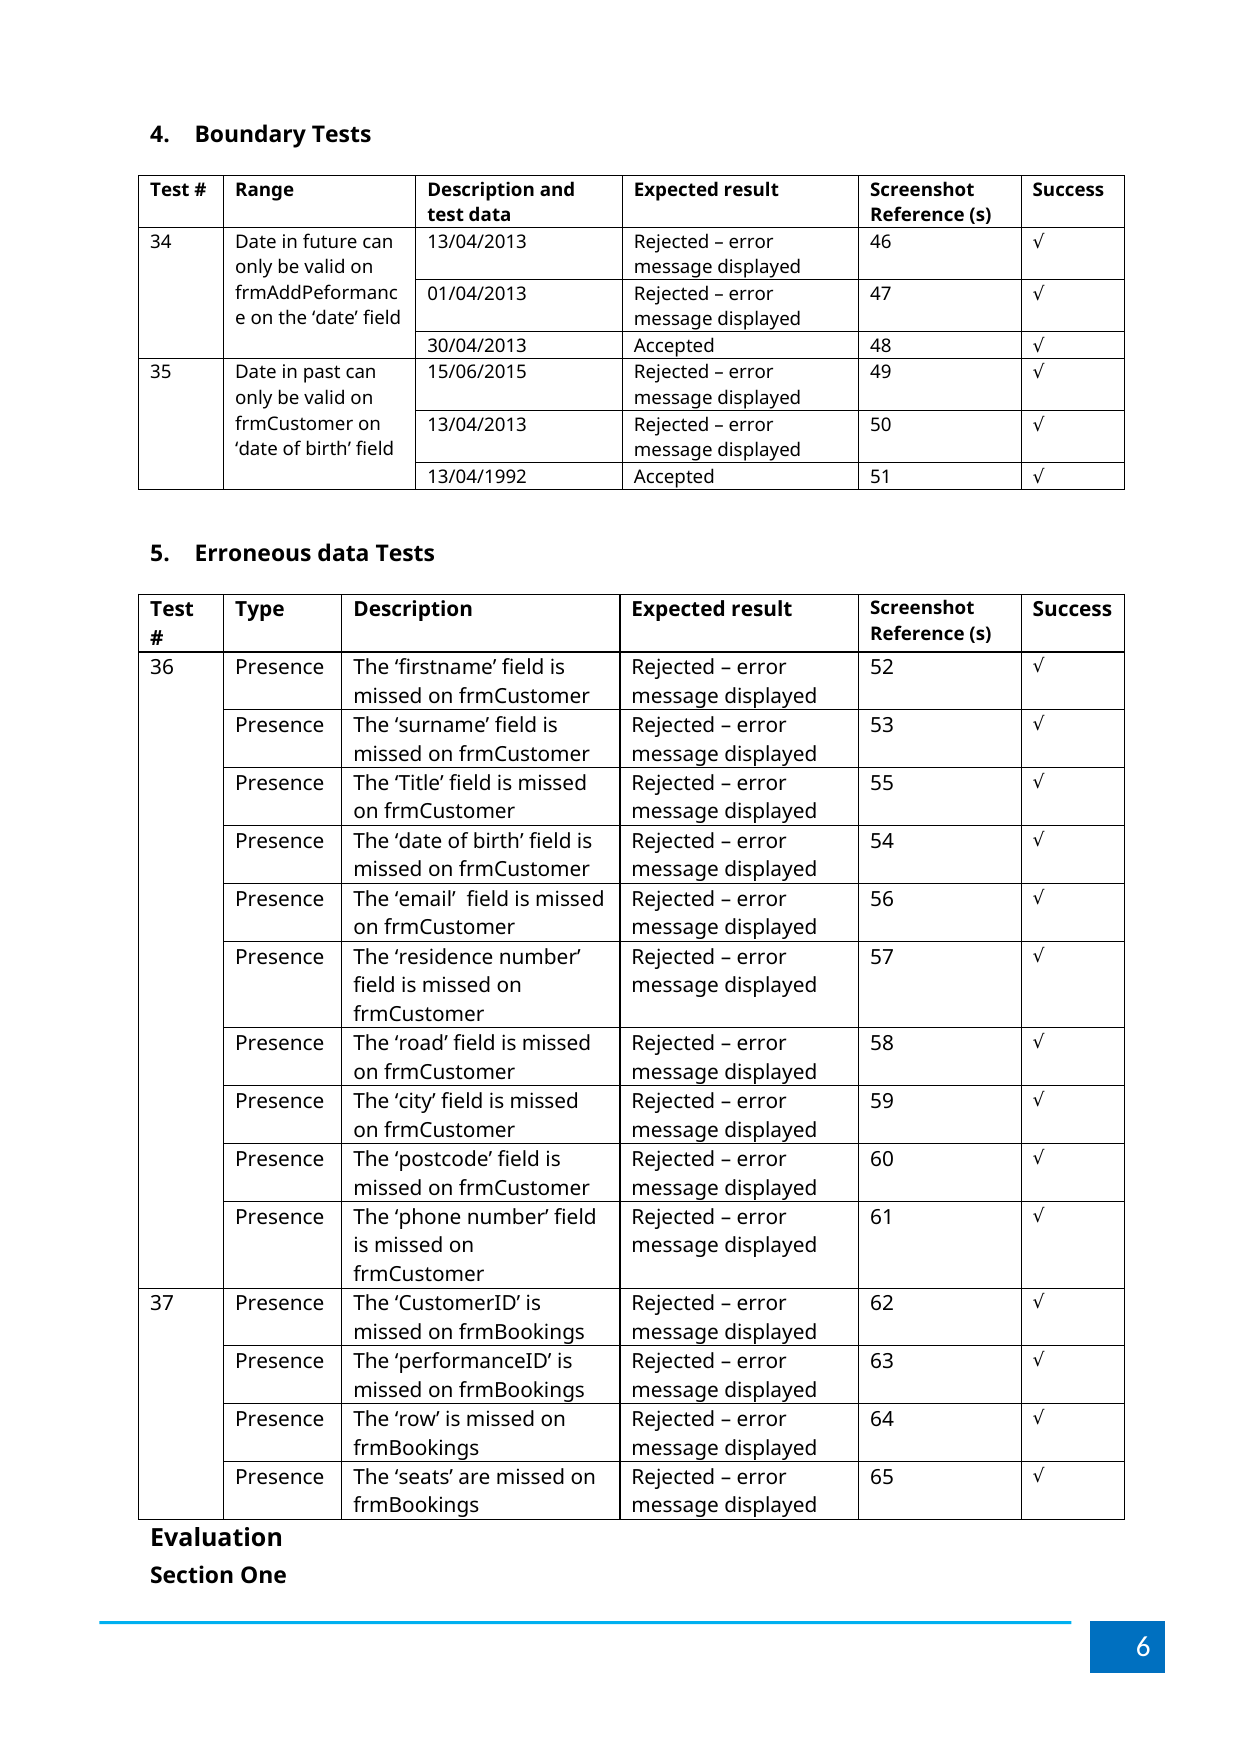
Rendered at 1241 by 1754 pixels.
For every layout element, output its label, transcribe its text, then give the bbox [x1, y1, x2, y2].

table_cell Presence [224, 884, 341, 941]
table_cell √ [1022, 1086, 1124, 1143]
table_header Test # [139, 595, 223, 651]
table_cell Rejected – error message displayed [621, 653, 858, 709]
table_header Success [1022, 176, 1124, 227]
table_header Description and test data [416, 176, 622, 227]
list Erroneous data Tests [150, 537, 1090, 568]
table_cell 35 [139, 359, 223, 488]
table_cell 46 [859, 228, 1021, 279]
table_cell Presence [224, 1086, 341, 1143]
table_cell Rejected – error message displayed [623, 280, 858, 331]
table_cell Presence [224, 768, 341, 825]
table_cell The ‘road’ field is missed on frmCustomer [342, 1028, 619, 1085]
table_cell √ [1022, 942, 1124, 1027]
table_cell Rejected – error message displayed [621, 1404, 858, 1461]
table_cell The ‘city’ field is missed on frmCustomer [342, 1086, 619, 1143]
table_cell √ [1022, 359, 1124, 410]
table_cell Presence [224, 1202, 341, 1287]
text Evaluation [150, 1520, 1090, 1554]
table_header Description [342, 595, 619, 651]
table_cell The ‘email’ field is missed on frmCustomer [342, 884, 619, 941]
table_cell Presence [224, 826, 341, 883]
table_cell √ [1022, 1028, 1124, 1085]
table_cell Rejected – error message displayed [623, 359, 858, 410]
table_cell Rejected – error message displayed [621, 710, 858, 767]
table_header Screenshot Reference (s) [859, 176, 1021, 227]
table_cell Rejected – error message displayed [621, 1202, 858, 1287]
table_cell Rejected – error message displayed [621, 1462, 858, 1519]
table_header Expected result [621, 595, 858, 651]
table_cell 61 [859, 1202, 1021, 1287]
table_cell √ [1022, 1346, 1124, 1403]
table_cell 63 [859, 1346, 1021, 1403]
table_cell The ‘phone number’ field is missed on frmCustomer [342, 1202, 619, 1287]
table_cell The ‘seats’ are missed on frmBookings [342, 1462, 619, 1519]
table_cell 64 [859, 1404, 1021, 1461]
table_cell 55 [859, 768, 1021, 825]
table_cell 62 [859, 1289, 1021, 1345]
table_cell Accepted [623, 463, 858, 488]
table_cell √ [1022, 280, 1124, 331]
table_cell Rejected – error message displayed [621, 1144, 858, 1201]
table_cell 01/04/2013 [416, 280, 622, 331]
table_cell Presence [224, 1028, 341, 1085]
table_cell 52 [859, 653, 1021, 709]
table_cell 54 [859, 826, 1021, 883]
table_cell 58 [859, 1028, 1021, 1085]
table_cell √ [1022, 826, 1124, 883]
table_cell Rejected – error message displayed [623, 411, 858, 462]
table_cell 60 [859, 1144, 1021, 1201]
table_cell √ [1022, 1404, 1124, 1461]
table_cell The ‘CustomerID’ is missed on frmBookings [342, 1289, 619, 1345]
table_cell 65 [859, 1462, 1021, 1519]
table_cell The ‘Title’ field is missed on frmCustomer [342, 768, 619, 825]
table_cell Rejected – error message displayed [621, 1086, 858, 1143]
table_cell Rejected – error message displayed [621, 1028, 858, 1085]
table_cell 36 [139, 653, 223, 1287]
table_header Test # [139, 176, 223, 227]
table_cell 15/06/2015 [416, 359, 622, 410]
table_cell √ [1022, 768, 1124, 825]
table_cell √ [1022, 463, 1124, 488]
table_cell 30/04/2013 [416, 332, 622, 358]
table_cell Presence [224, 1346, 341, 1403]
table_cell 48 [859, 332, 1021, 358]
table_cell The ‘firstname’ field is missed on frmCustomer [342, 653, 619, 709]
table_cell Presence [224, 1289, 341, 1345]
table_cell Presence [224, 1462, 341, 1519]
table_cell Rejected – error message displayed [621, 884, 858, 941]
table_cell Rejected – error message displayed [621, 942, 858, 1027]
table_cell 13/04/2013 [416, 228, 622, 279]
table_cell 50 [859, 411, 1021, 462]
table_header Expected result [623, 176, 858, 227]
table_cell Accepted [623, 332, 858, 358]
table_cell 51 [859, 463, 1021, 488]
table_cell Rejected – error message displayed [621, 768, 858, 825]
table_header Success [1022, 595, 1124, 651]
table_cell The ‘row’ is missed on frmBookings [342, 1404, 619, 1461]
table_cell Presence [224, 942, 341, 1027]
table_cell 47 [859, 280, 1021, 331]
table_cell √ [1022, 411, 1124, 462]
table_cell √ [1022, 710, 1124, 767]
table_cell Rejected – error message displayed [621, 1289, 858, 1345]
table_cell The ‘date of birth’ field is missed on frmCustomer [342, 826, 619, 883]
table_cell 56 [859, 884, 1021, 941]
table_cell The ‘postcode’ field is missed on frmCustomer [342, 1144, 619, 1201]
table_cell √ [1022, 228, 1124, 279]
table_cell 13/04/2013 [416, 411, 622, 462]
table_cell 57 [859, 942, 1021, 1027]
table_cell 34 [139, 228, 223, 358]
table_cell √ [1022, 1144, 1124, 1201]
table_cell 59 [859, 1086, 1021, 1143]
table_cell Presence [224, 710, 341, 767]
table_cell √ [1022, 1289, 1124, 1345]
table_cell √ [1022, 884, 1124, 941]
table_cell Date in past can only be valid on frmCustomer on ‘date of birth’ field [224, 359, 415, 488]
list Boundary Tests [150, 118, 1090, 149]
table_cell The ‘residence number’ field is missed on frmCustomer [342, 942, 619, 1027]
table_cell 37 [139, 1289, 223, 1519]
table_cell Presence [224, 1404, 341, 1461]
table_cell √ [1022, 332, 1124, 358]
table_cell Rejected – error message displayed [623, 228, 858, 279]
table_cell Date in future can only be valid on frmAddPeformance on the ‘date’ field [224, 228, 415, 358]
table_cell The ‘surname’ field is missed on frmCustomer [342, 710, 619, 767]
table_cell The ‘performanceID’ is missed on frmBookings [342, 1346, 619, 1403]
table_cell √ [1022, 653, 1124, 709]
table_cell 53 [859, 710, 1021, 767]
table_header Range [224, 176, 415, 227]
table_cell Presence [224, 653, 341, 709]
table_cell √ [1022, 1202, 1124, 1287]
table_cell Rejected – error message displayed [621, 1346, 858, 1403]
table_header Type [224, 595, 341, 651]
table_cell Presence [224, 1144, 341, 1201]
text Section One [150, 1559, 1090, 1591]
table_cell 13/04/1992 [416, 463, 622, 488]
table_header Screenshot Reference (s) [859, 595, 1021, 651]
table_cell Rejected – error message displayed [621, 826, 858, 883]
table_cell √ [1022, 1462, 1124, 1519]
table_cell 49 [859, 359, 1021, 410]
